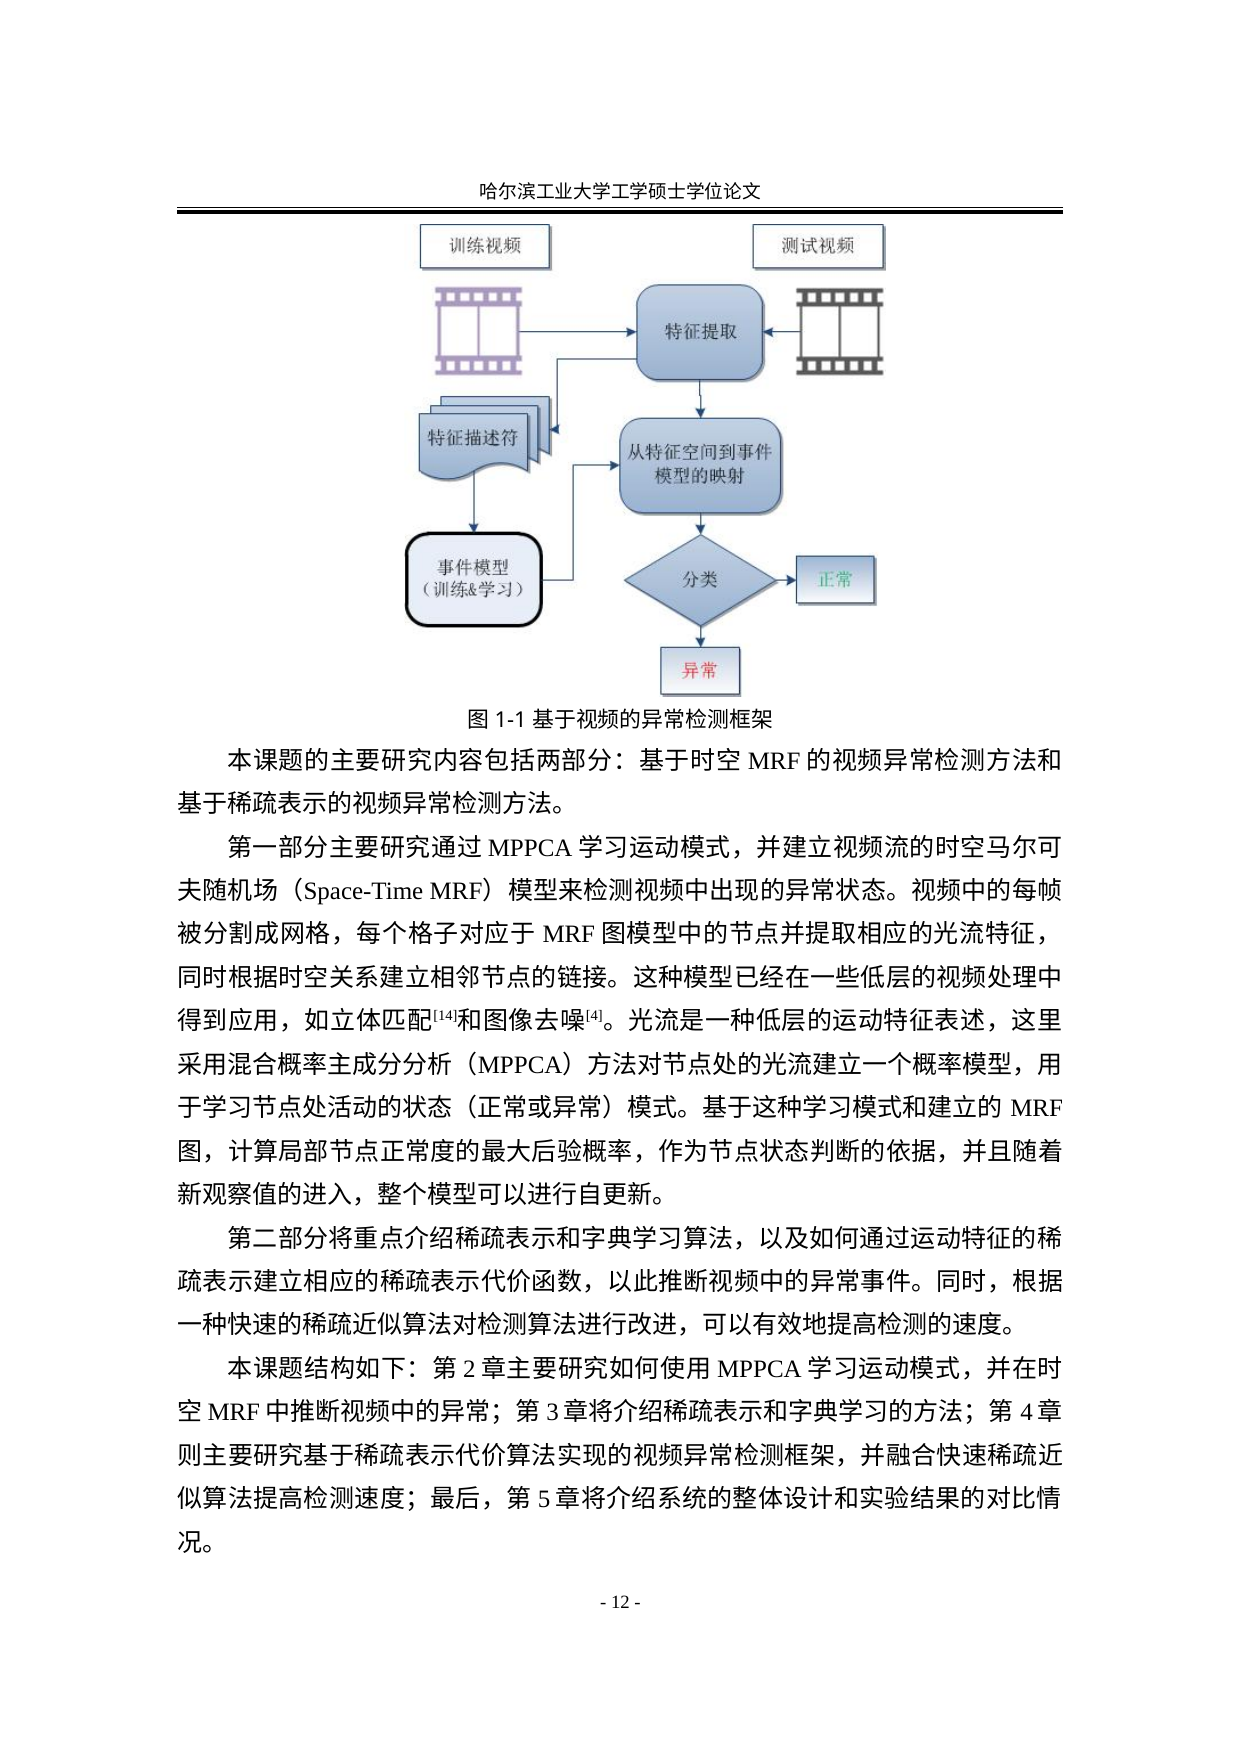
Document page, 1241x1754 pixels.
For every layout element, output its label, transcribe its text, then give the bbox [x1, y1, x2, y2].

text 本课题结构如下：第2章主要研究如何使用MPPCA学习运动模式，并在时空MRF中推断视频中的异常；第3章将介绍稀疏表示和字典学习的方法；第4章则主要研究基于稀疏表示代价算法实现的视频异常检测框架，并融合快速稀疏近似算法提高检测速度；最后，第5章将介绍系统的整体设计和实验结果的对比情况。 [177, 1348, 1063, 1558]
text 第一部分主要研究通过MPPCA学习运动模式，并建立视频流的时空马尔可夫随机场（Space-Time MRF）模型来检测视频中出现的异常状态。视频中的每帧被分割成网格，每个格子对应于MRF图模型中的节点并提取相应的光流特征，同时根据时空关系建立相邻节点的链接。这种模型已经在一些低层的视频处理中得到应用，如立体匹配[14]和图像去噪[4]。光流是一种低层的运动特征表述，这里采用混合概率主成分分析（MPPCA）方法对节点处的光流建立一个概率模型，用于学习节点处活动的状态（正常或异常）模式。基于这种学习模式和建立的MRF图，计算局部节点正常度的最大后验概率，作为节点状态判断的依据，并且随着新观察值的进入，整个模型可以进行自更新。 [177, 827, 1063, 1211]
text 图 1-1 基于视频的异常检测框架 [177, 702, 1063, 734]
text 本课题的主要研究内容包括两部分：基于时空MRF的视频异常检测方法和基于稀疏表示的视频异常检测方法。 [177, 740, 1063, 820]
picture [404, 224, 886, 697]
text 第二部分将重点介绍稀疏表示和字典学习算法，以及如何通过运动特征的稀疏表示建立相应的稀疏表示代价函数，以此推断视频中的异常事件。同时，根据一种快速的稀疏近似算法对检测算法进行改进，可以有效地提高检测的速度。 [177, 1218, 1063, 1341]
